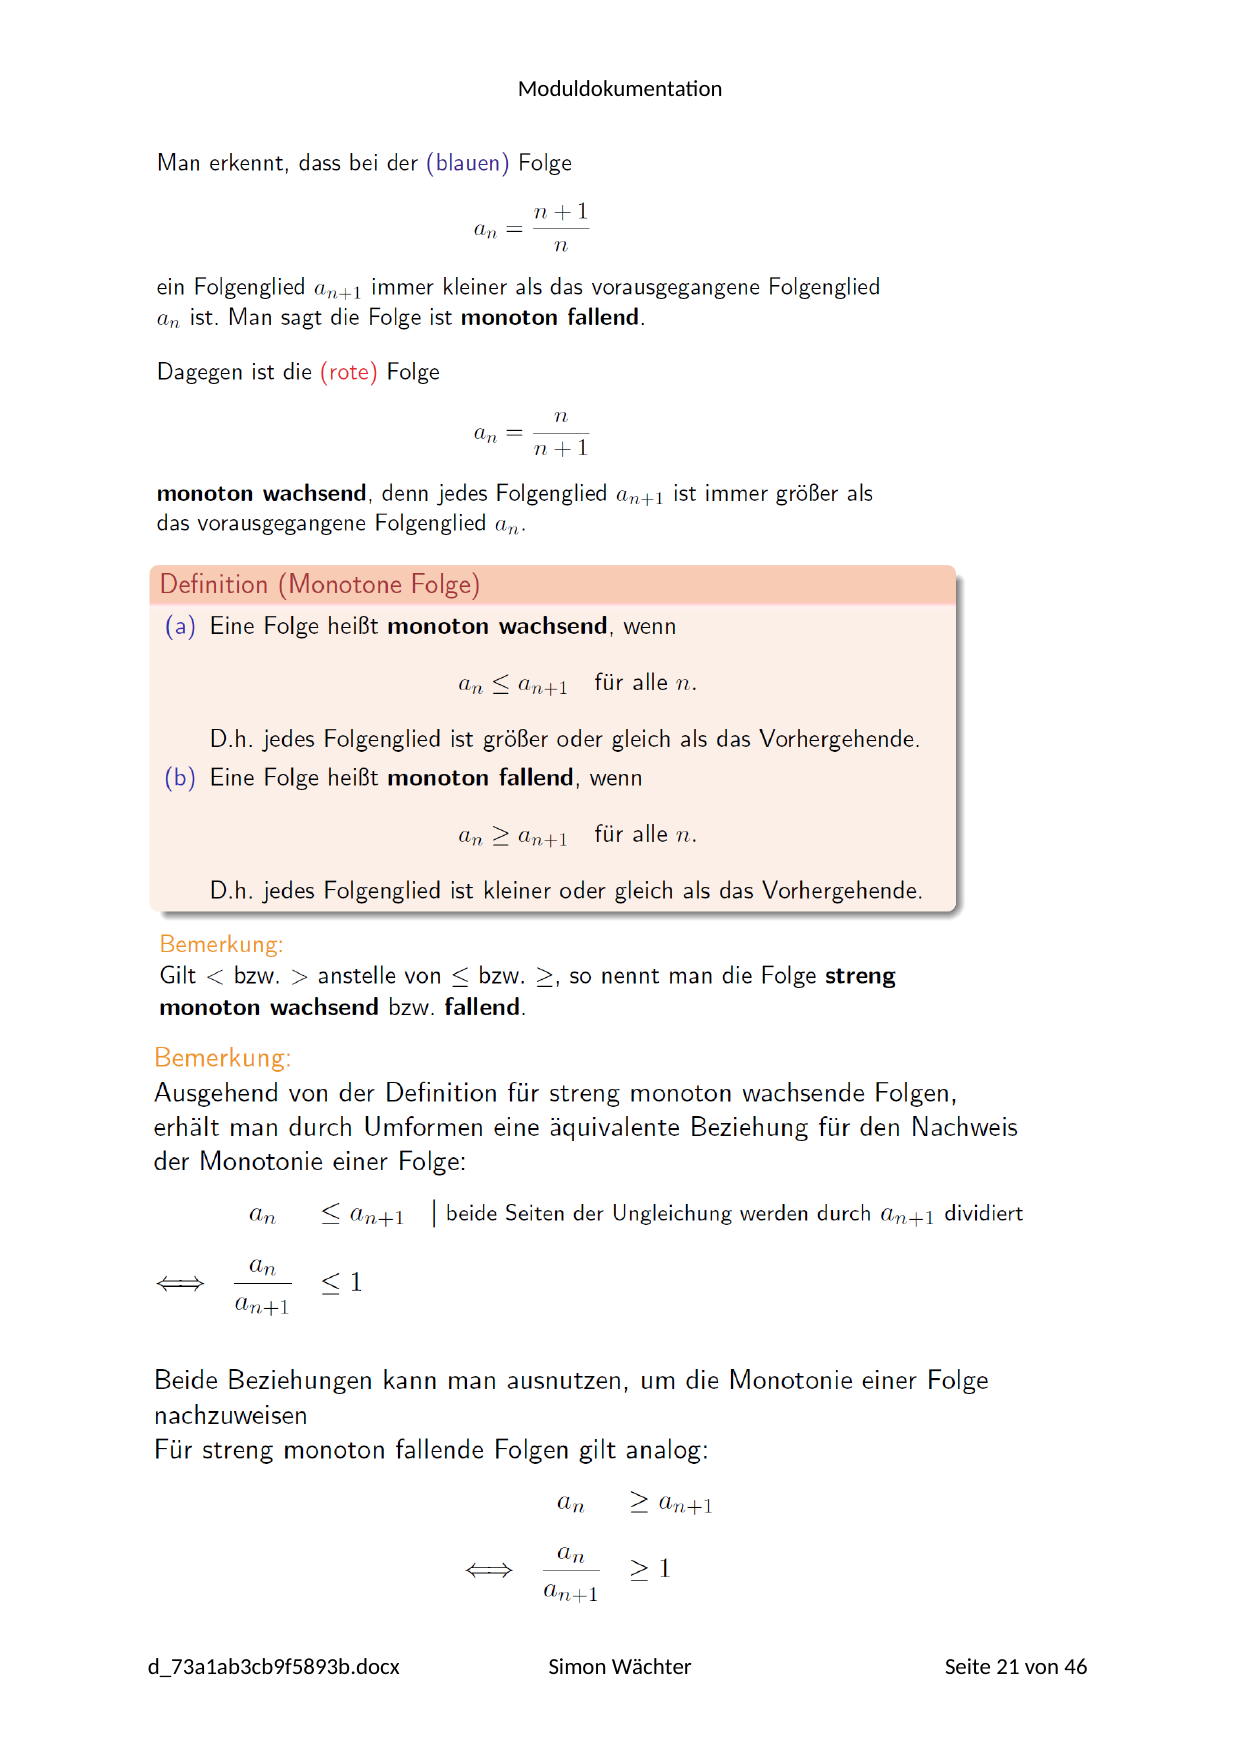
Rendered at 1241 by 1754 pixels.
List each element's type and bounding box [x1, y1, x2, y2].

picture [147, 147, 897, 544]
picture [147, 1041, 1032, 1609]
picture [147, 562, 968, 1023]
